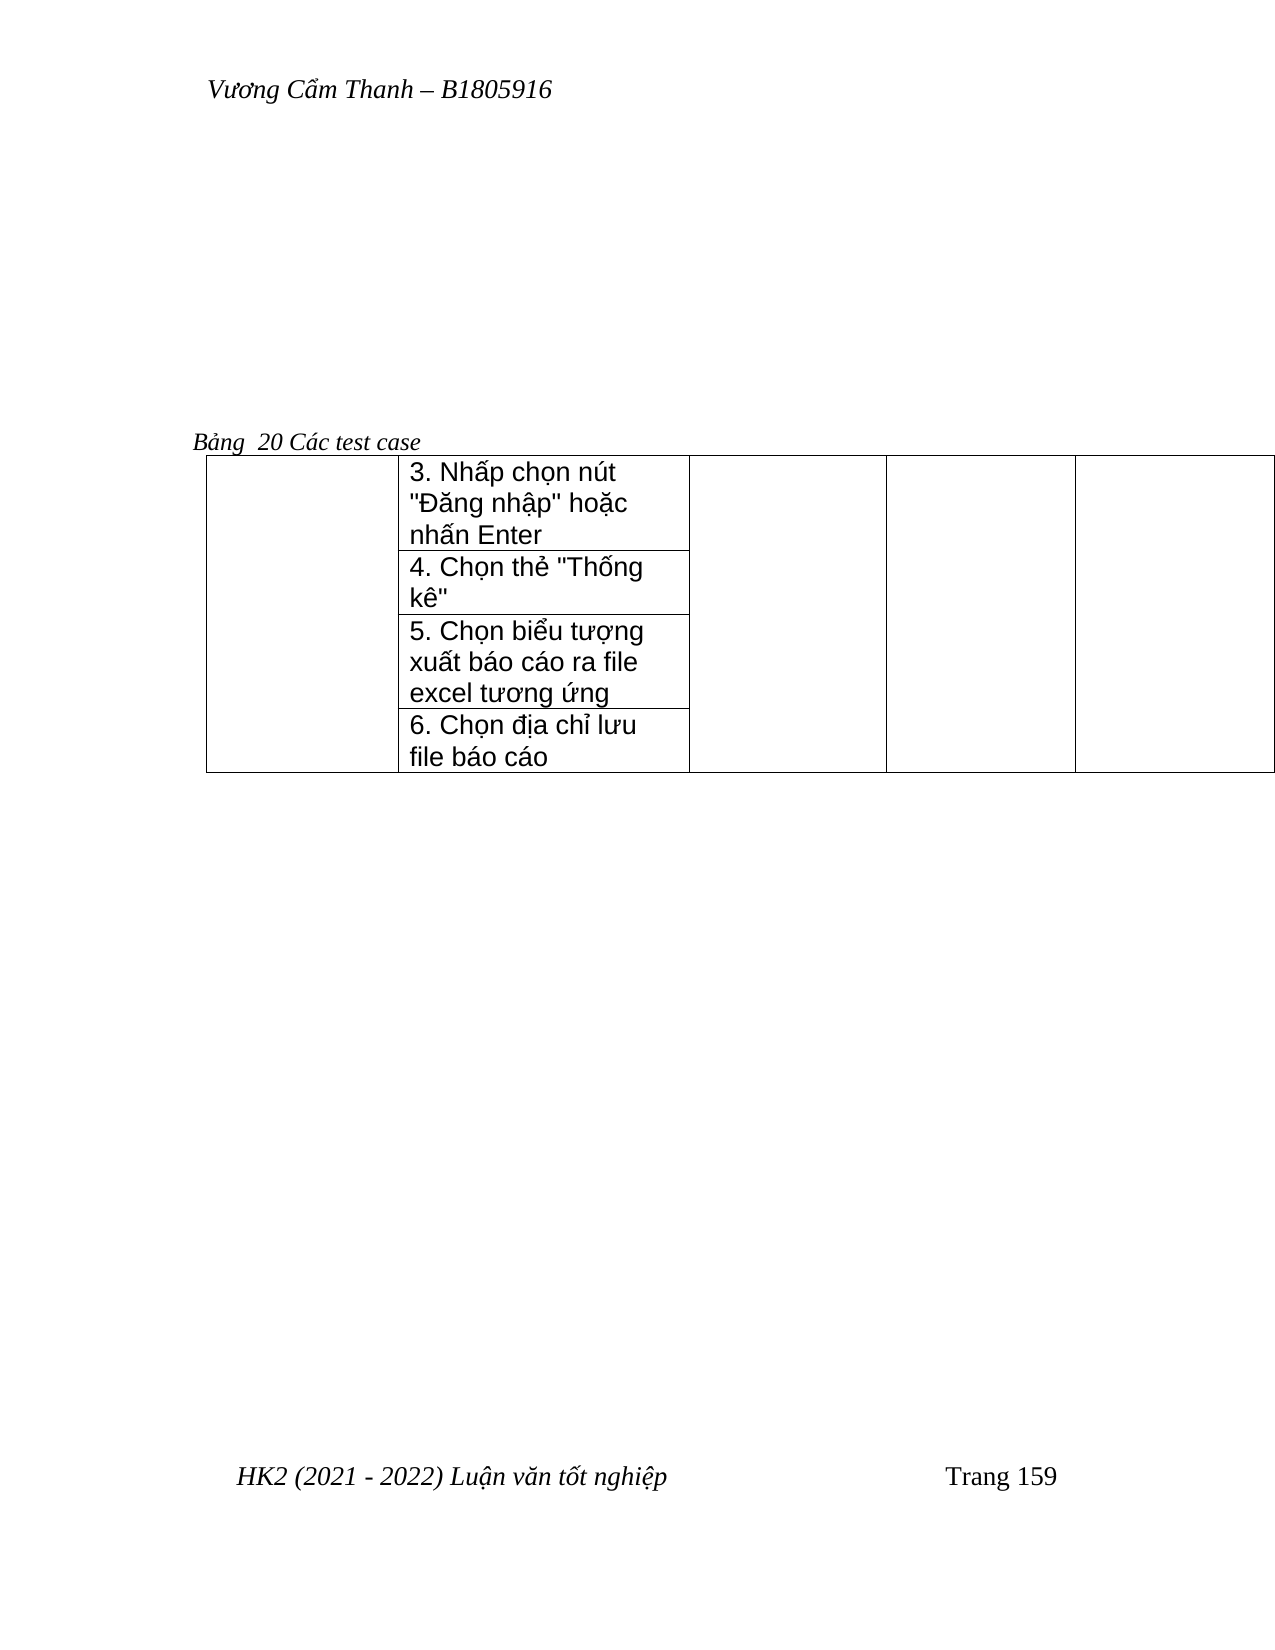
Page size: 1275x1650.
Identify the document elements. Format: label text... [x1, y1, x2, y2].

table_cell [399, 456, 689, 550]
table_cell 4. Chọn thẻ "Thống kê" [399, 551, 689, 613]
table_cell 5. Chọn biểu tượng xuất báo cáo ra file excel tương ứng [399, 615, 689, 708]
table_cell 6. Chọn địa chỉ lưu file báo cáo [399, 709, 689, 772]
